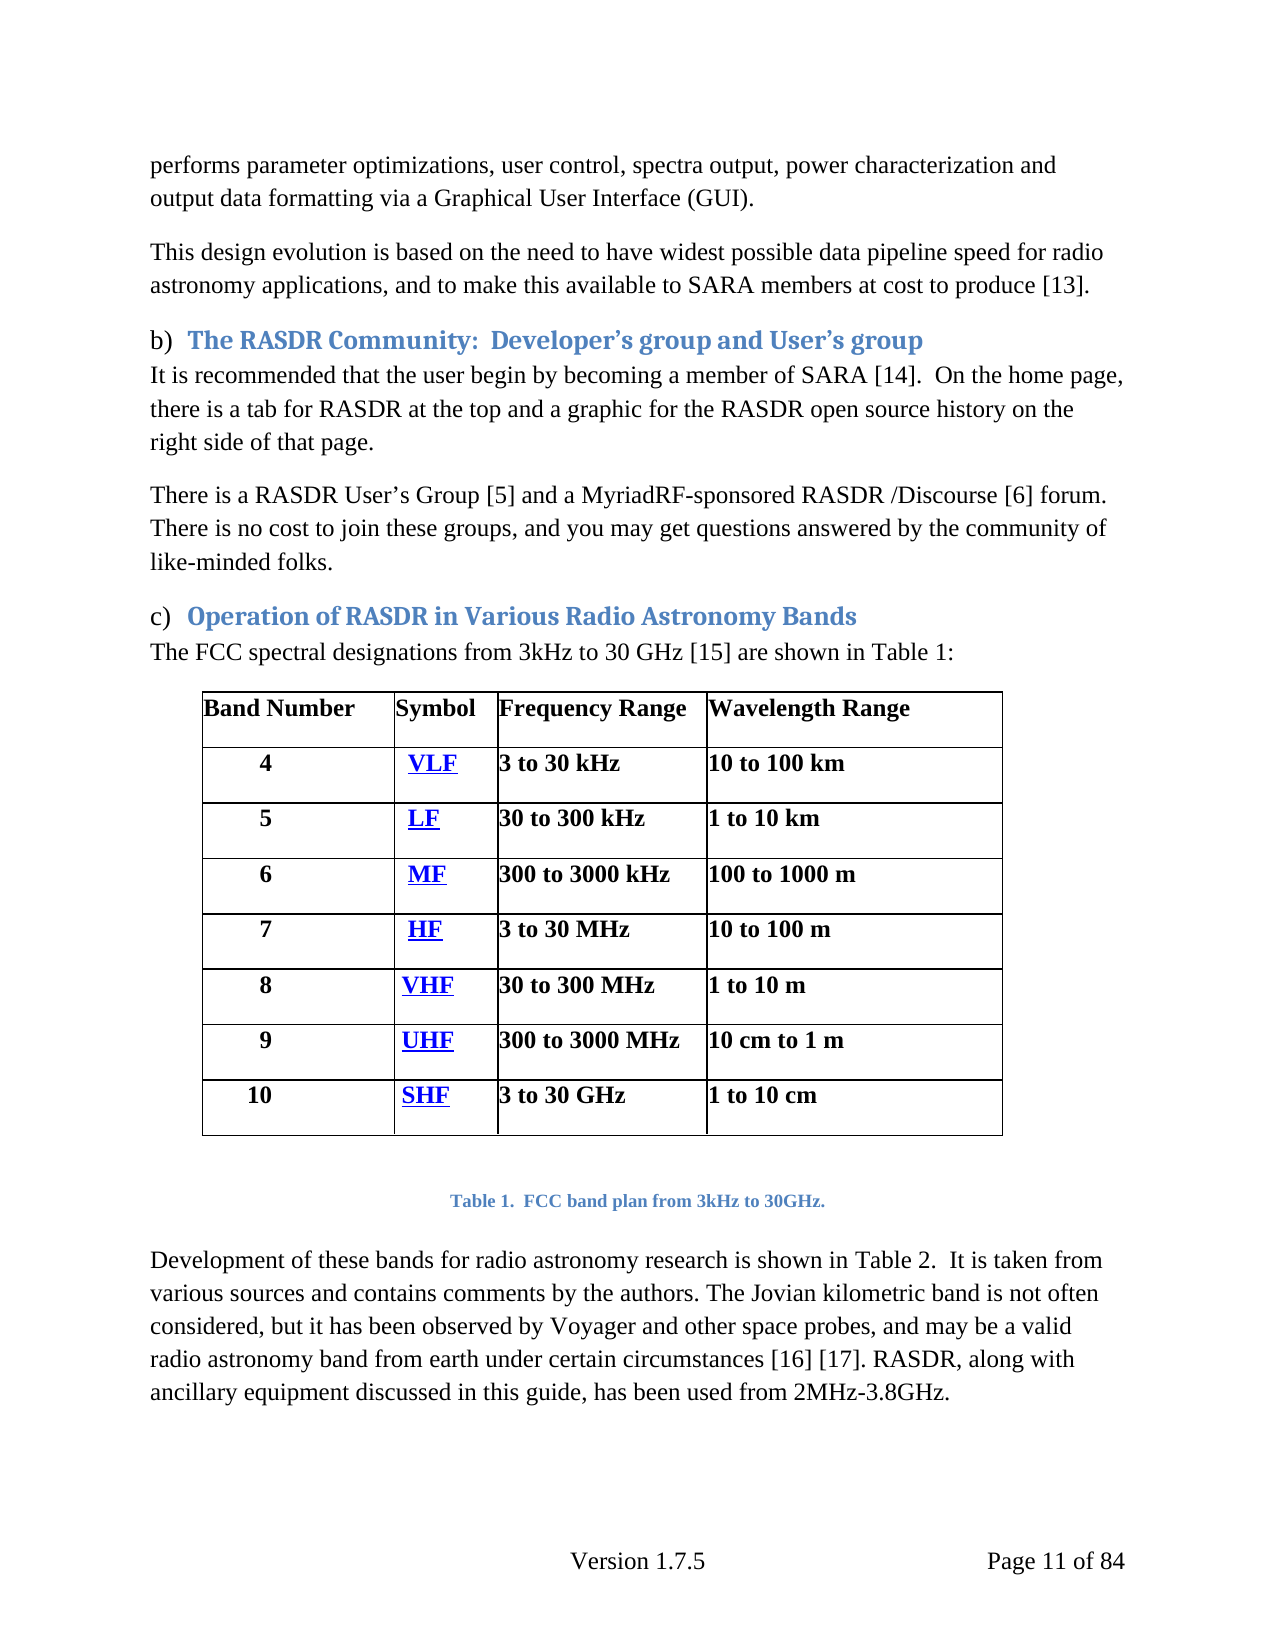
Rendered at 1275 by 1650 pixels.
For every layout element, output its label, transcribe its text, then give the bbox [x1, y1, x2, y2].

text There is a RASDR User’s Group and a MyriadRF-sponsored RASDR /Discourse forum. There is no cost to join these groups, and you may get questions answered by the community of like-minded folks. [150, 481, 1125, 575]
table_cell 10 to 100 km [708, 748, 1002, 802]
table_cell 3 to 30 kHz [499, 748, 706, 802]
subtitle Operation of RASDR in Various Radio Astronomy Bands [150, 600, 1125, 632]
table_cell 1 to 10 cm [708, 1081, 1002, 1134]
text This design evolution is based on the need to have widest possible data pipeline speed for radio astronomy applications, and to make this available to SARA members at cost to produce . [150, 237, 1125, 299]
table_cell 1 to 10 m [708, 970, 1002, 1024]
table_cell MF [395, 859, 497, 913]
text It is recommended that the user begin by becoming a member of SARA . On the home page, there is a tab for RASDR at the top and a graphic for the RASDR open source history on the right side of that page. [150, 361, 1125, 455]
table_cell 6 [203, 859, 394, 913]
table_cell UHF [395, 1025, 497, 1079]
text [150, 150, 1125, 212]
table_cell 30 to 300 kHz [499, 804, 706, 857]
table_header Band Number [203, 693, 394, 747]
table_cell 100 to 1000 m [708, 859, 1002, 913]
table_cell 5 [203, 804, 394, 857]
table_header Wavelength Range [708, 693, 1002, 747]
table_header Frequency Range [499, 693, 706, 747]
table_cell 7 [203, 915, 394, 968]
table_cell LF [395, 804, 497, 857]
table_cell 300 to 3000 MHz [499, 1025, 706, 1079]
table_cell 300 to 3000 kHz [499, 859, 706, 913]
table_cell 8 [203, 970, 394, 1024]
table_cell 9 [203, 1025, 394, 1079]
table_cell 3 to 30 GHz [499, 1081, 706, 1134]
table_cell SHF [395, 1081, 497, 1134]
table_cell HF [395, 915, 497, 968]
table_cell 10 [203, 1081, 394, 1134]
table_cell 4 [203, 748, 394, 802]
table_header Symbol [395, 693, 497, 747]
subtitle The RASDR Community: Developer’s group and User’s group [150, 324, 1125, 356]
table_cell 10 to 100 m [708, 915, 1002, 968]
text The FCC spectral designations from 3kHz to 30 GHz are shown in : [150, 637, 1125, 666]
table_cell VLF [395, 748, 497, 802]
table_cell 3 to 30 MHz [499, 915, 706, 968]
table_cell 30 to 300 MHz [499, 970, 706, 1024]
text Development of these bands for radio astronomy research is shown in . It is taken from various sources and contains comments by the authors. The Jovian kilometric band is not often considered, but it has been observed by Voyager and other space probes, and may be a valid radio astronomy band from earth under certain circumstances. RASDR, along with ancillary equipment discussed in this guide, has been used from 2MHz-3.8GHz. [150, 1245, 1125, 1406]
table_cell 1 to 10 km [708, 804, 1002, 857]
table_cell VHF [395, 970, 497, 1024]
table_cell 10 cm to 1 m [708, 1025, 1002, 1079]
